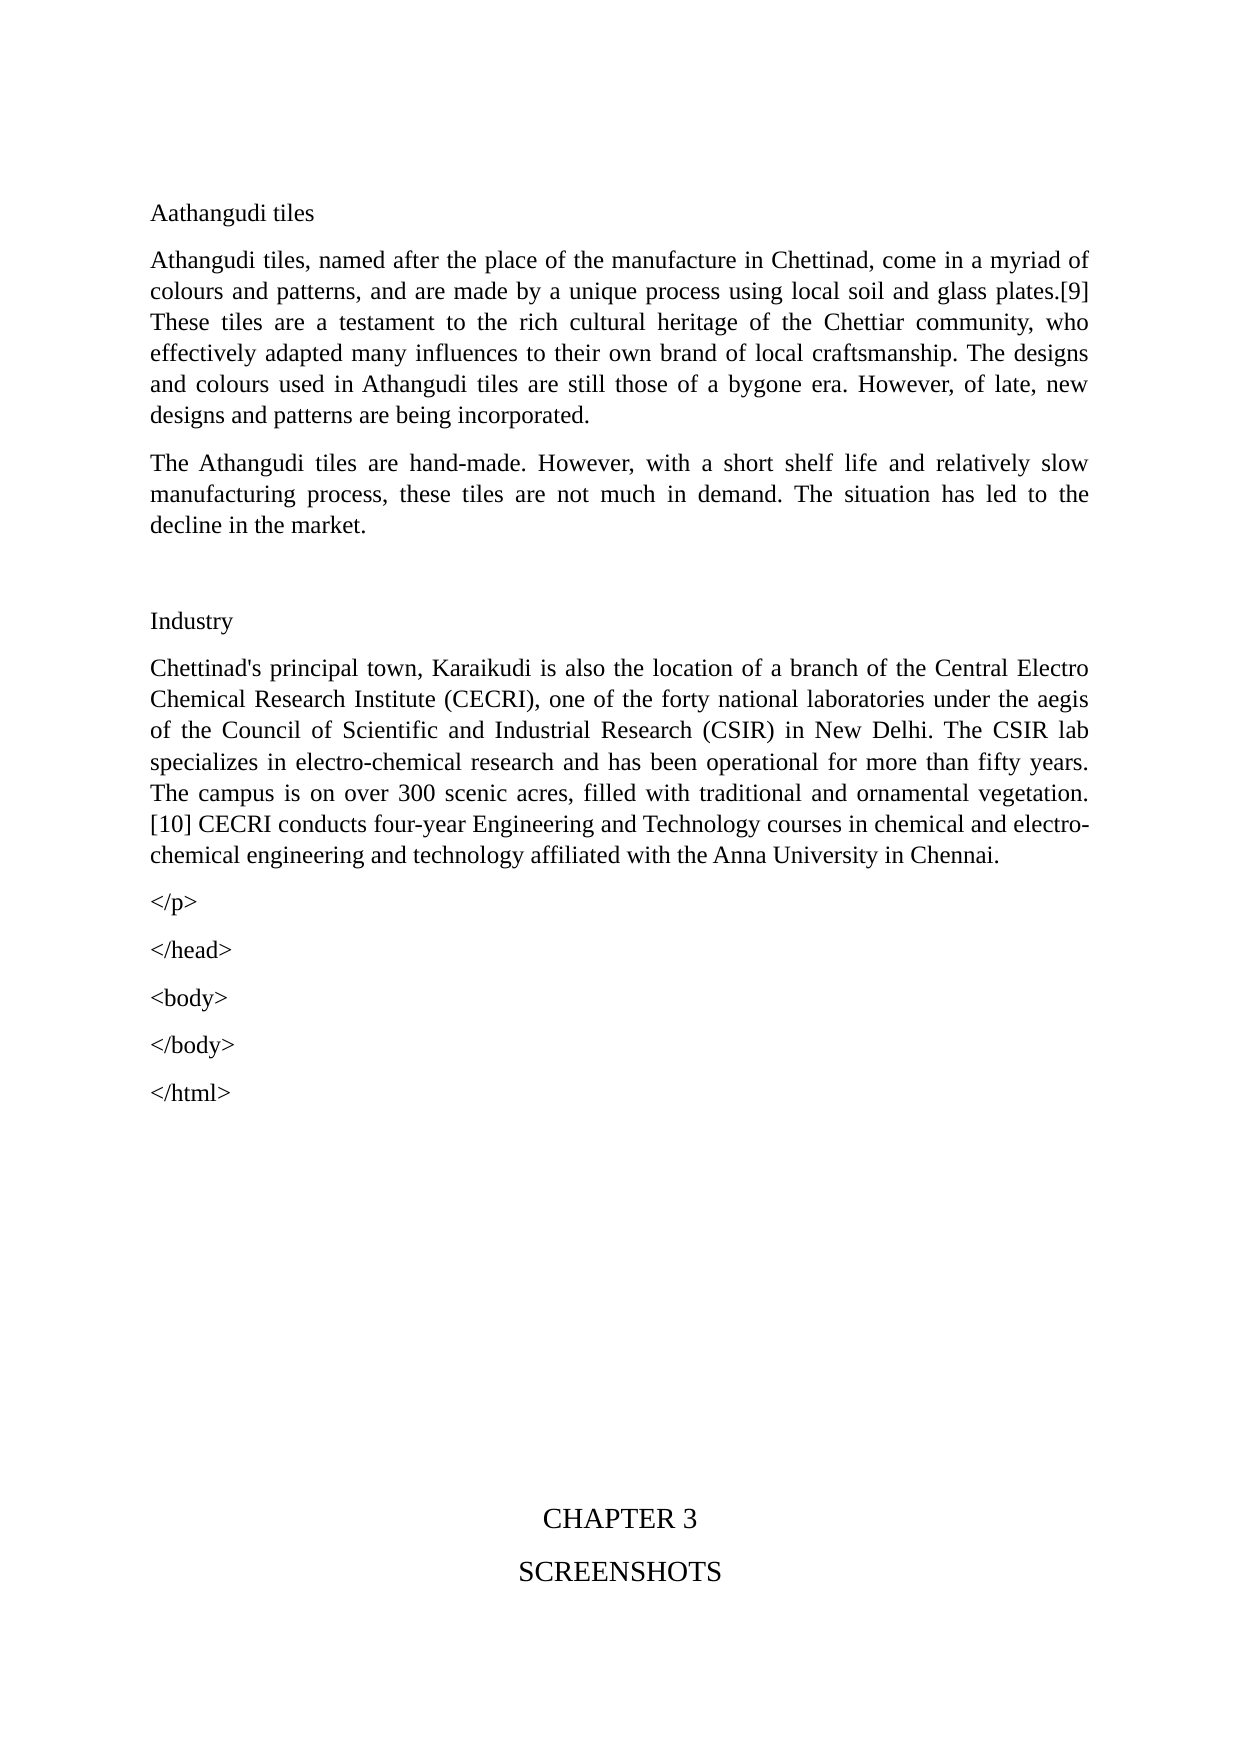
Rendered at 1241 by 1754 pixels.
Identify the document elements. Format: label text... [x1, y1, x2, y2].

text <body> [150, 983, 1090, 1012]
text </p> [150, 887, 1090, 916]
text Aathangudi tiles [150, 198, 1090, 226]
text </body> [150, 1031, 1090, 1059]
text The Athangudi tiles are hand-made. However, with a short shelf life and relatively slow manufacturing process, these tiles are not much in demand. The situation has led to the decline in the market. [150, 448, 1090, 539]
text Athangudi tiles, named after the place of the manufacture in Chettinad, come in a myriad of colours and patterns, and are made by a unique process using local soil and glass plates.[9] These tiles are a testament to the rich cultural heritage of the Chettiar community, who effectively adapted many influences to their own brand of local craftsmanship. The designs and colours used in Athangudi tiles are still those of a bygone era. However, of late, new designs and patterns are being incorporated. [150, 245, 1090, 429]
text Chettinad's principal town, Karaikudi is also the location of a branch of the Central Electro Chemical Research Institute (CECRI), one of the forty national laboratories under the aegis of the Council of Scientific and Industrial Research (CSIR) in New Delhi. The CSIR lab specializes in electro-chemical research and has been operational for more than fifty years. The campus is on over 300 scenic acres, filled with traditional and ornamental vegetation.[10] CECRI conducts four-year Engineering and Technology courses in chemical and electro-chemical engineering and technology affiliated with the Anna University in Chennai. [150, 653, 1090, 868]
text CHAPTER 3 [150, 1501, 1090, 1535]
text </head> [150, 935, 1090, 964]
text Industry [150, 606, 1090, 634]
text SCREENSHOTS [150, 1554, 1090, 1588]
text </html> [150, 1078, 1090, 1107]
